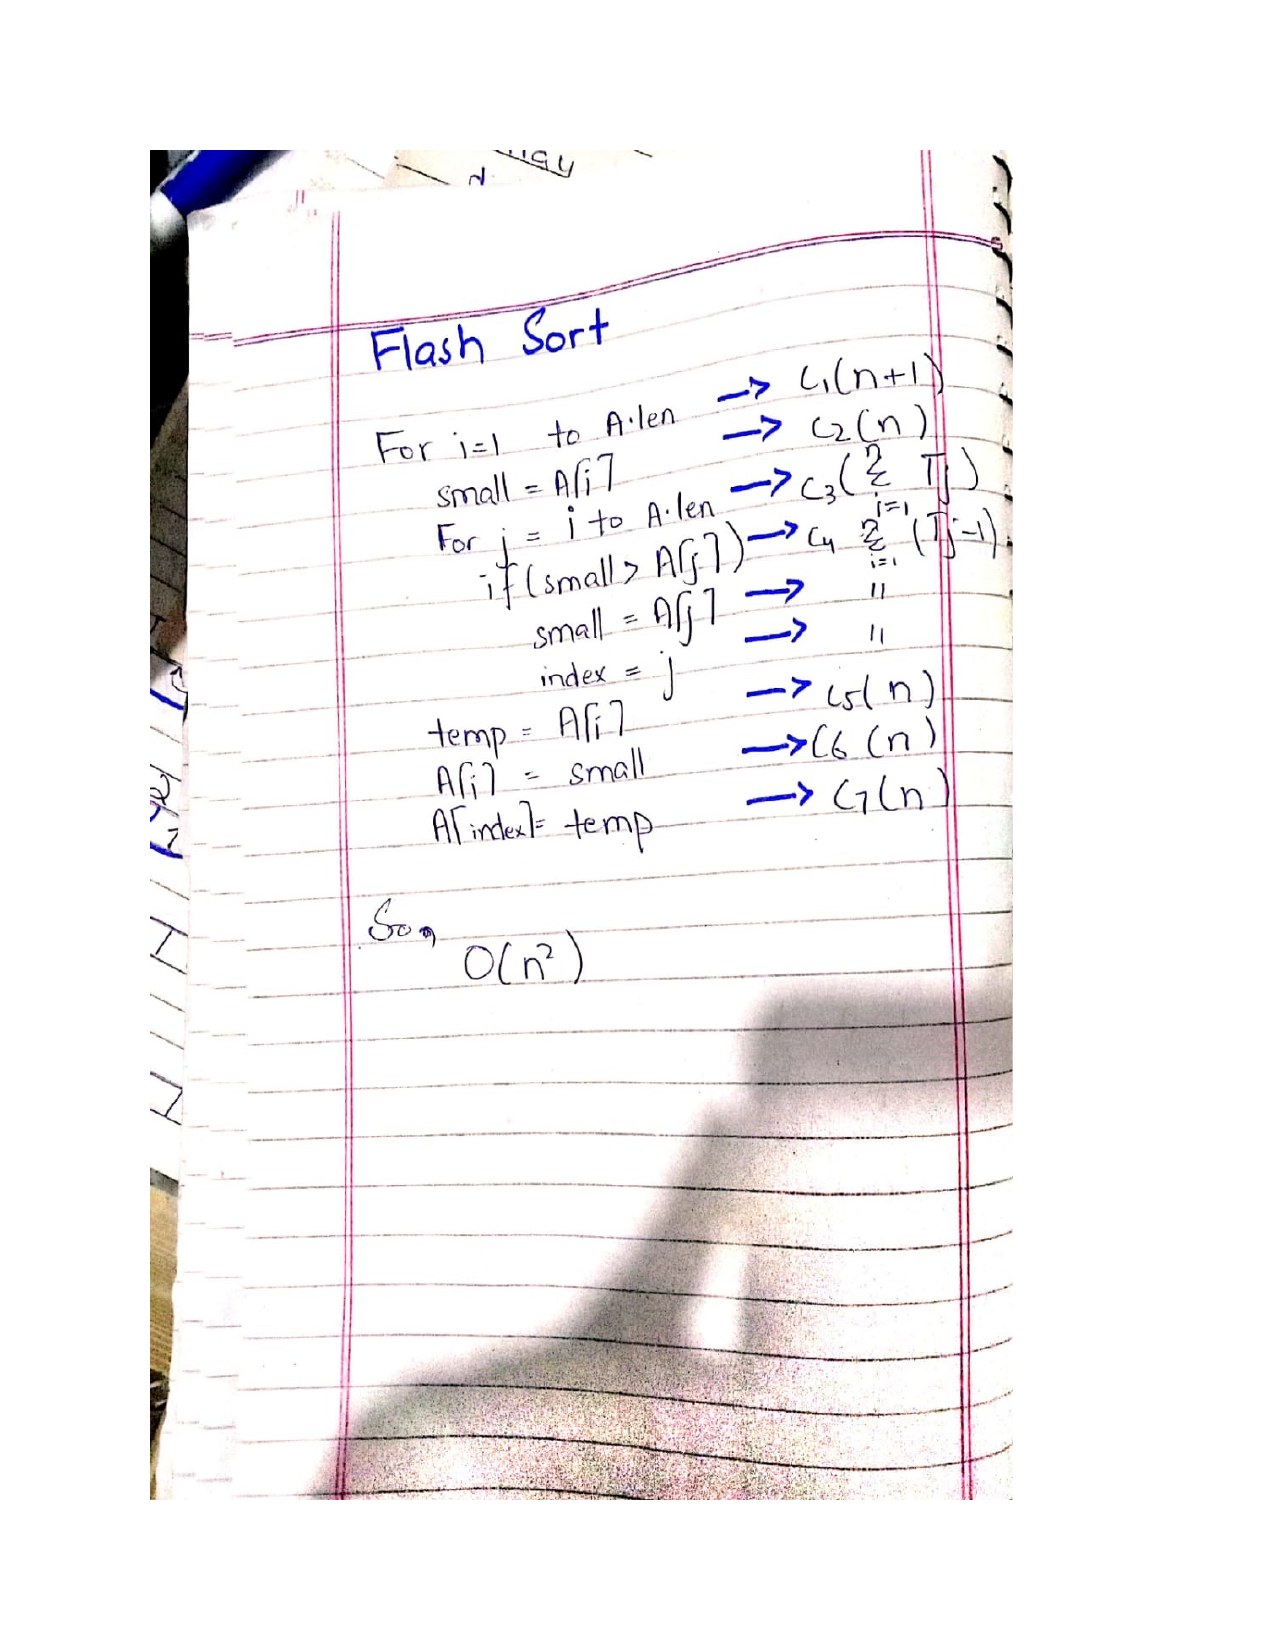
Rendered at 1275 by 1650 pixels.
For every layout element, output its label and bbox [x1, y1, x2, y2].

picture [150, 150, 1013, 1500]
